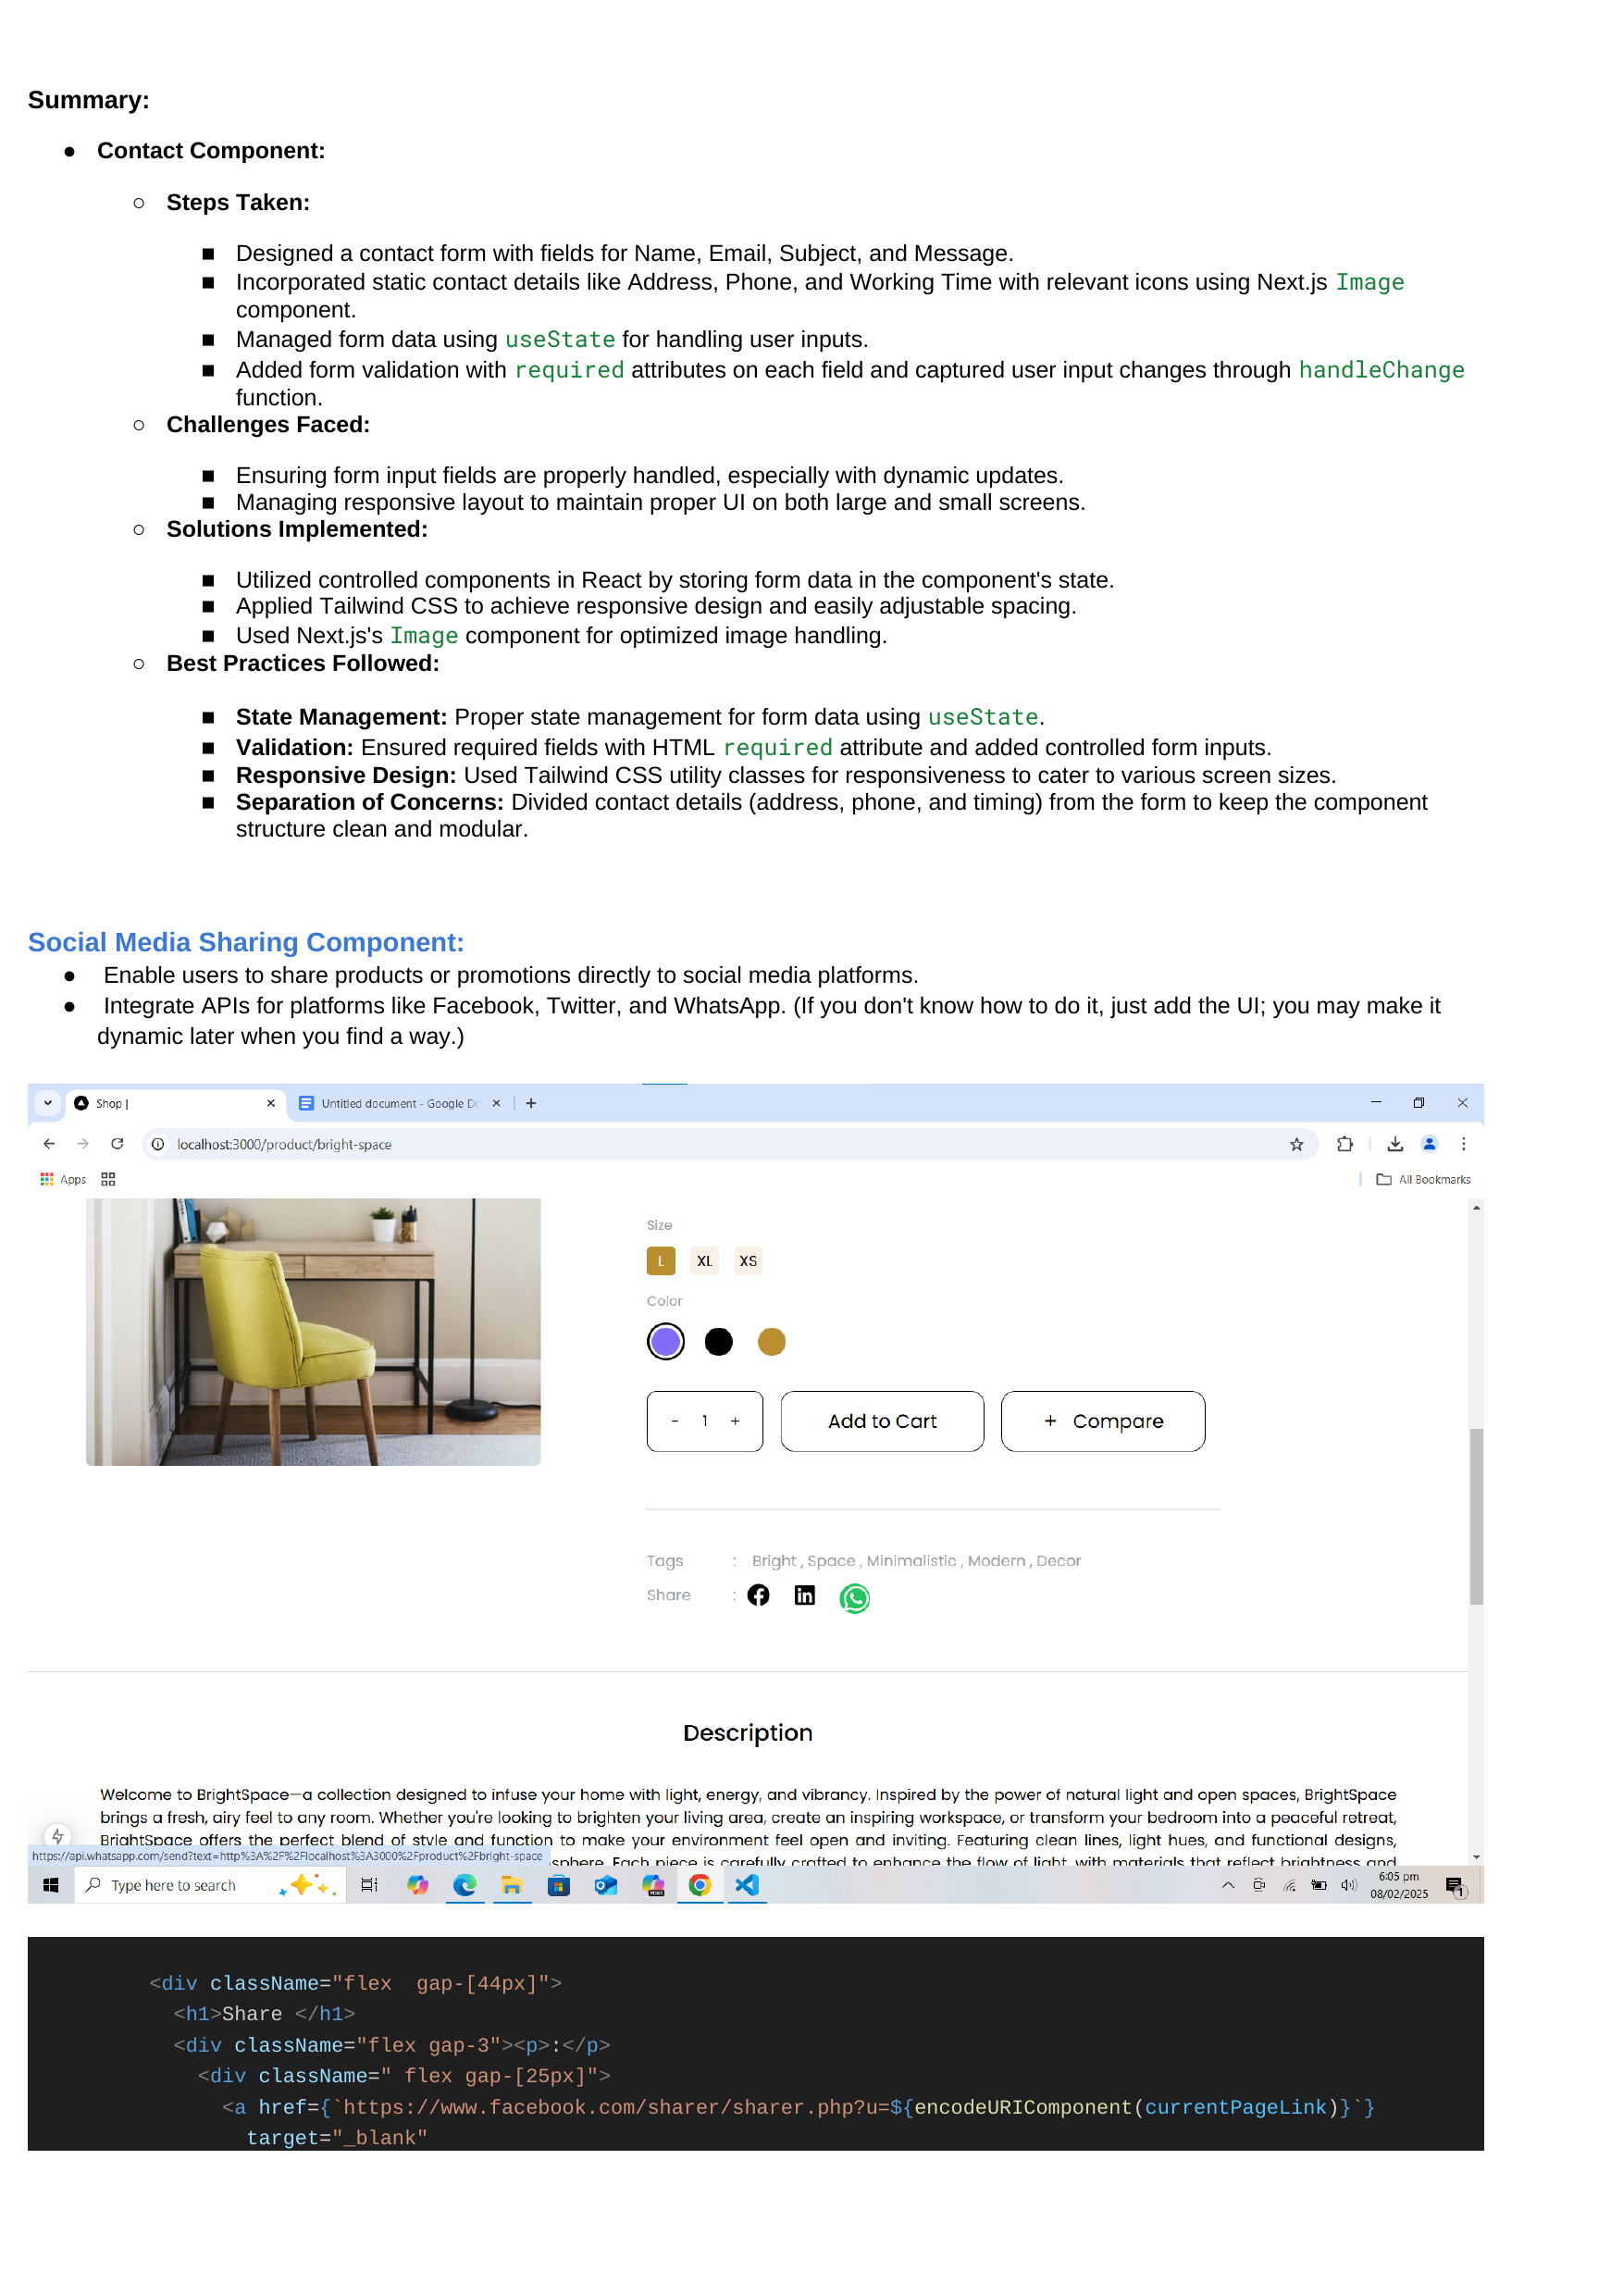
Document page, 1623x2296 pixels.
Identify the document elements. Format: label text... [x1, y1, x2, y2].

text <div className="flex gap-3"><p>:</p> [28, 2035, 1484, 2058]
text Social Media Sharing Component: [28, 926, 1484, 957]
list Steps Taken: [131, 188, 1484, 240]
list Ensuring form input fields are properly handled, especially with dynamic updates. [201, 462, 1484, 489]
list Validation: Ensured required fields with HTML required attribute and added controlled form inputs. [201, 731, 1484, 762]
text <a href={`https://www.facebook.com/sharer/sharer.php?u=${encodeURIComponent(currentPageLink)}`} [28, 2097, 1484, 2120]
list Applied Tailwind CSS to achieve responsive design and easily adjustable spacing. [201, 592, 1484, 619]
list Integrate APIs for platforms like Facebook, Twitter, and WhatsApp. (If you don't know how to do it, just add the UI; you may make it dynamic later when you find a way.) [62, 992, 1484, 1049]
list Incorporated static contact details like Address, Phone, and Working Time with relevant icons using Next.js Image component. [201, 266, 1484, 323]
list Enable users to share products or promotions directly to social media platforms. [62, 962, 1484, 988]
list Separation of Concerns: Divided contact details (address, phone, and timing) from the form to keep the component structure clean and modular. [201, 788, 1484, 841]
list Challenges Faced: [131, 411, 1484, 462]
list Contact Component: [62, 137, 1484, 188]
list Added form validation with required attributes on each field and captured user input changes through handleChange function. [201, 354, 1484, 411]
picture [28, 1084, 1484, 1904]
text target="_blank" [28, 2128, 1484, 2151]
list Best Practices Followed: [131, 650, 1484, 701]
subtitle Summary: [28, 85, 1484, 114]
list Designed a contact form with fields for Name, Email, Subject, and Message. [201, 240, 1484, 266]
list Managed form data using useState for handling user inputs. [201, 323, 1484, 354]
list Managing responsive layout to maintain proper UI on both large and small screens. [201, 489, 1484, 515]
text <div className=" flex gap-[25px]"> [28, 2066, 1484, 2089]
text <div className="flex gap-[44px]"> [28, 1973, 1484, 1996]
list Used Next.js's Image component for optimized image handling. [201, 619, 1484, 650]
text <h1>Share </h1> [28, 2004, 1484, 2028]
list Utilized controlled components in React by storing form data in the component's state. [201, 566, 1484, 592]
list State Management: Proper state management for form data using useState. [201, 701, 1484, 731]
list Responsive Design: Used Tailwind CSS utility classes for responsiveness to cater to various screen sizes. [201, 762, 1484, 788]
list Solutions Implemented: [131, 515, 1484, 566]
